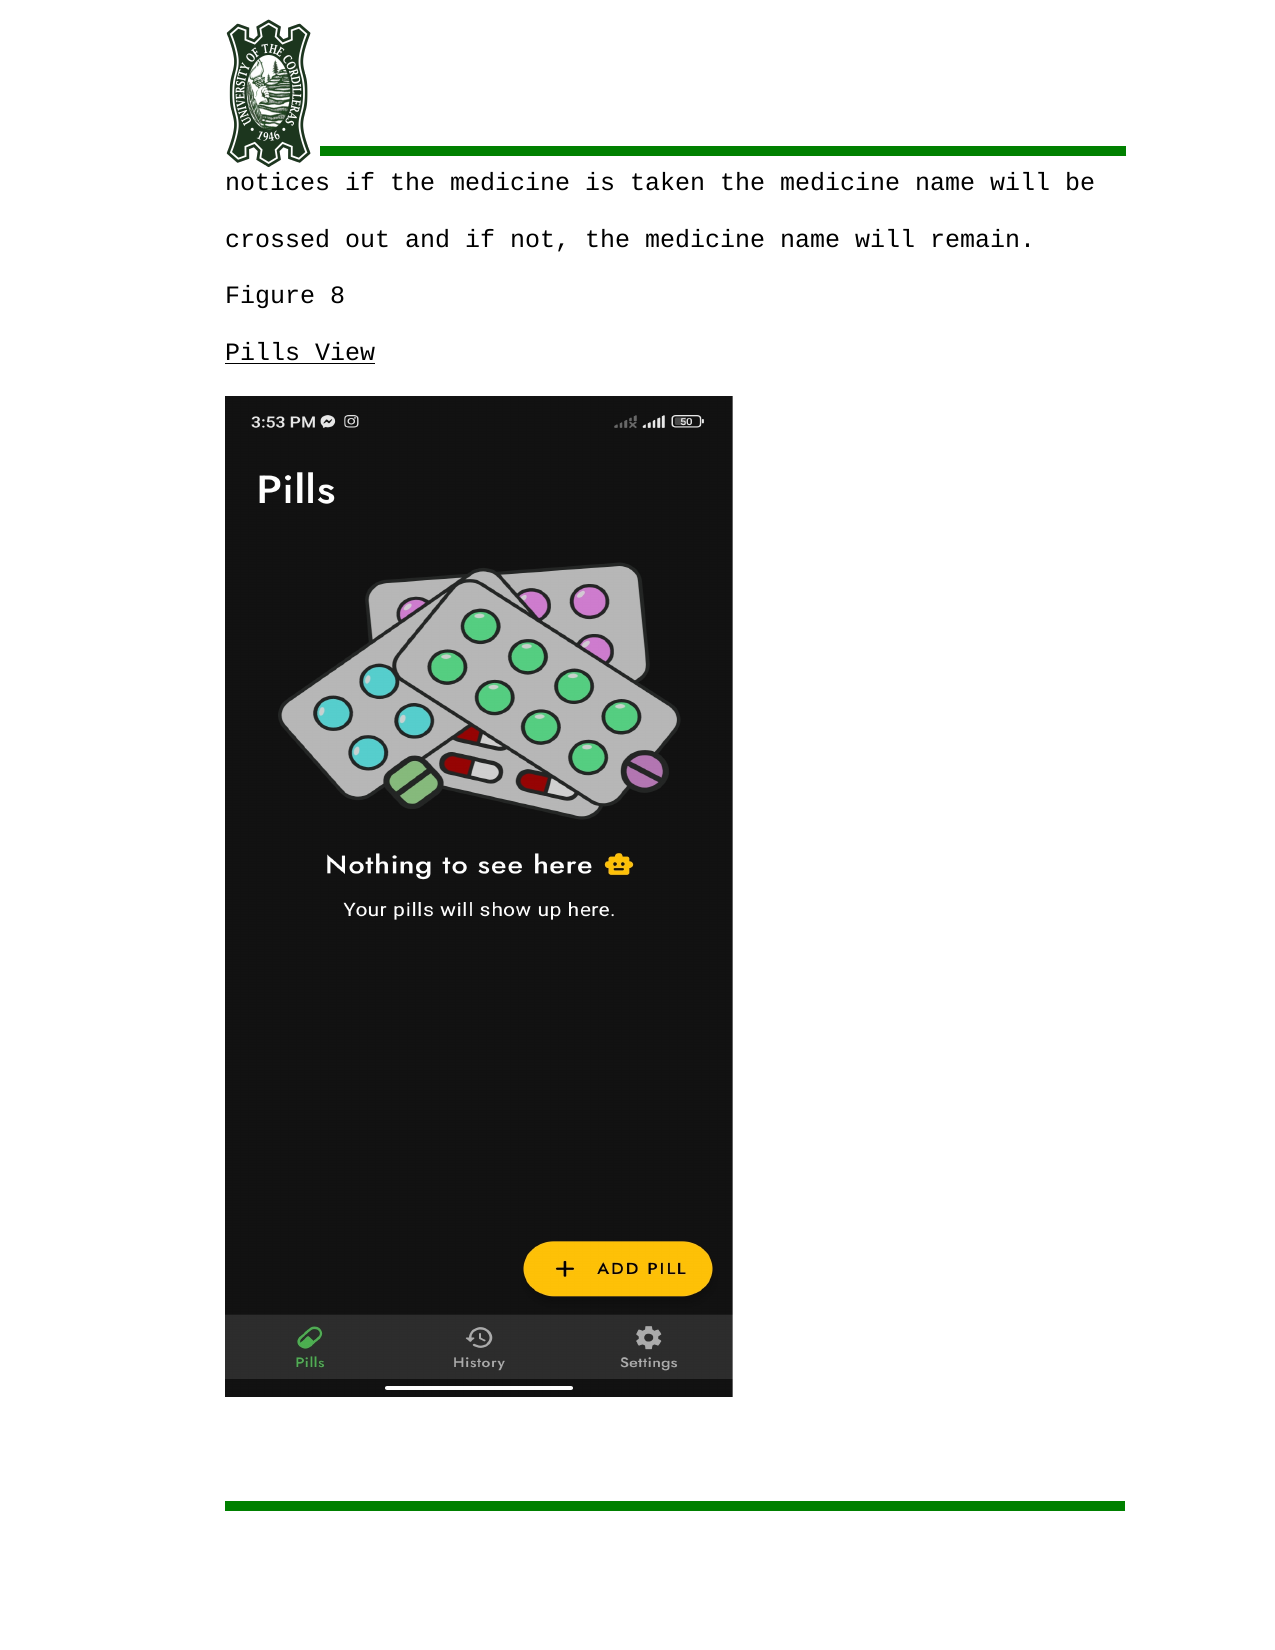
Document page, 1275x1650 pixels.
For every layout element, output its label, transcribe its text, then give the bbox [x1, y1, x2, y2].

picture [225, 396, 733, 1397]
picture [225, 19, 312, 170]
text Figure 8 [225, 283, 1125, 311]
text Pills View [225, 339, 1125, 368]
